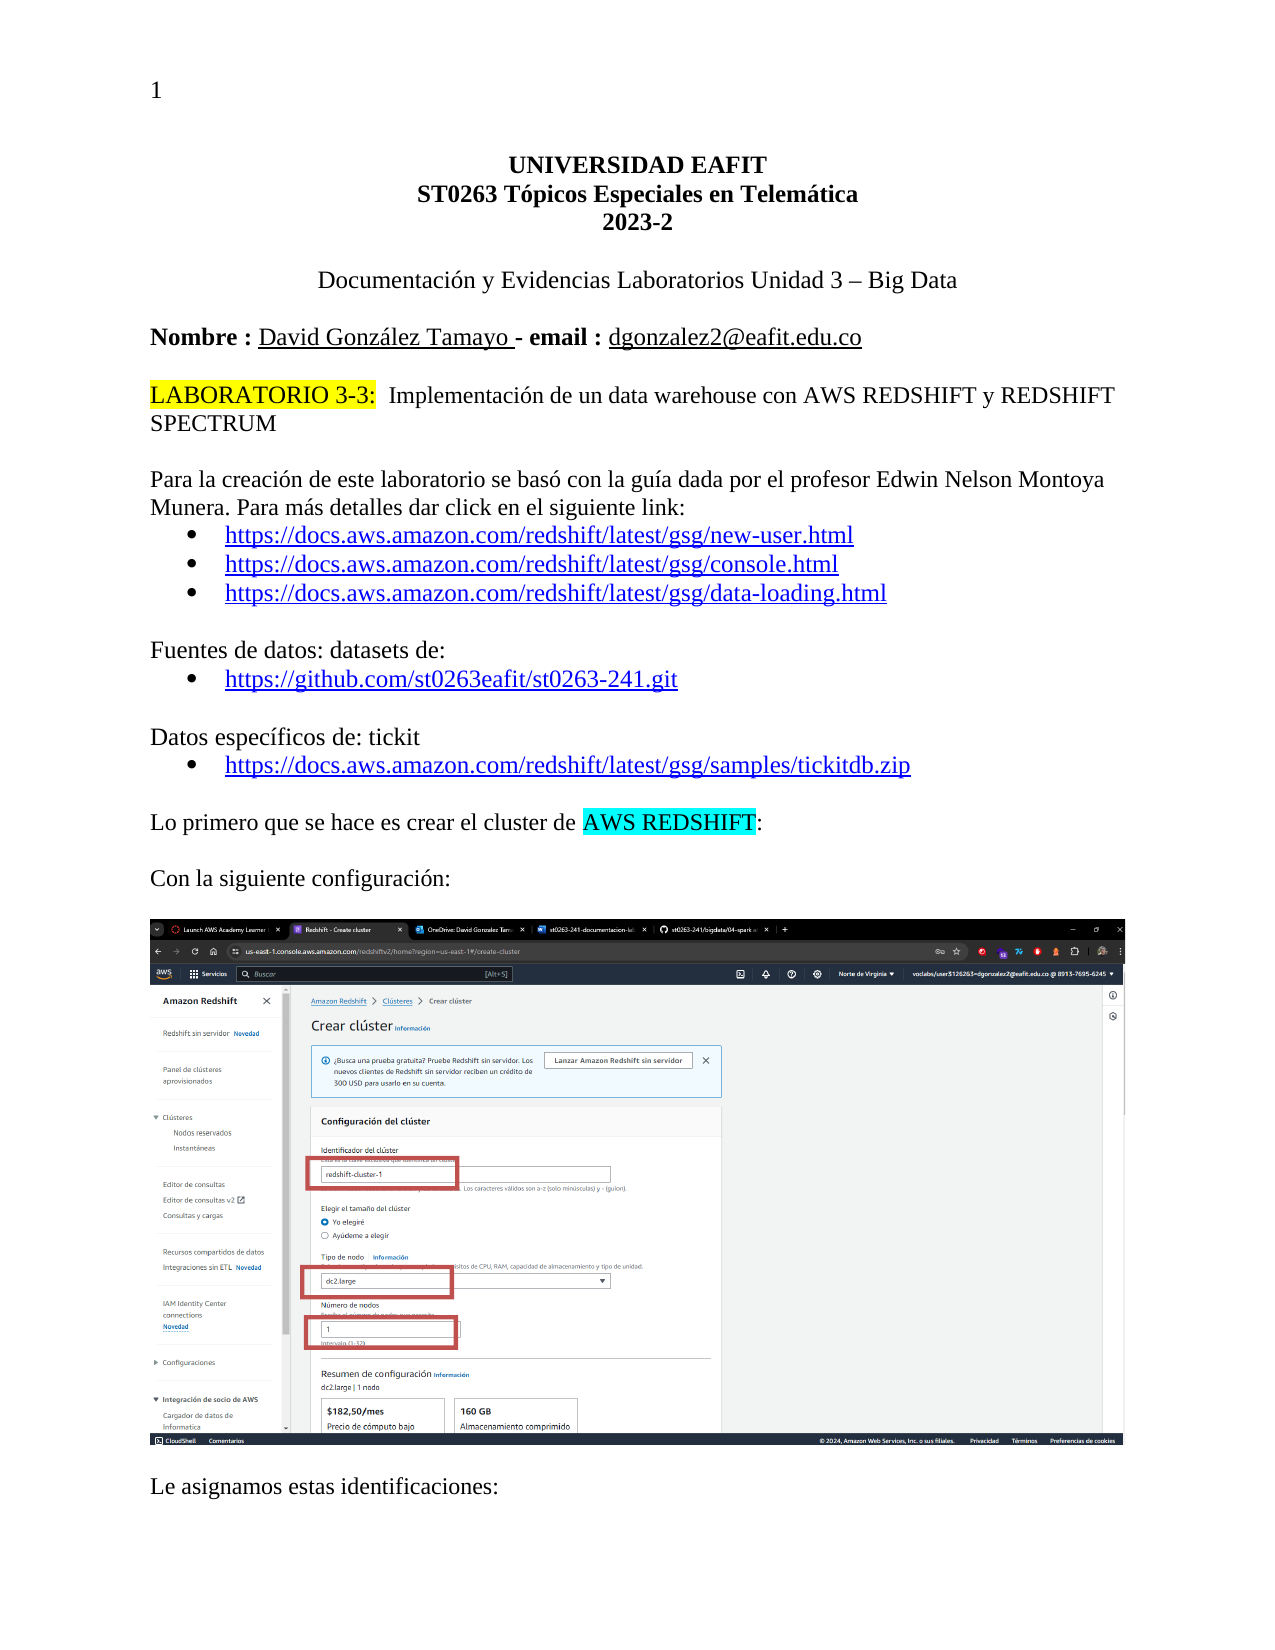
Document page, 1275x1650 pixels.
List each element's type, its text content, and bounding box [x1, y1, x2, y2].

list https://docs.aws.amazon.com/redshift/latest/gsg/new-user.html [187, 520, 1125, 549]
list https://docs.aws.amazon.com/redshift/latest/gsg/samples/tickitdb.zip [187, 750, 1125, 779]
text Nombre : David González Tamayo - email : dgonzalez2@eafit.edu.co [150, 322, 1125, 351]
text UNIVERSIDAD EAFIT [150, 150, 1125, 179]
text ST0263 Tópicos Especiales en Telemática [150, 179, 1125, 207]
text Lo primero que se hace es crear el cluster de AWS REDSHIFT: [756, 808, 1125, 835]
text Le asignamos estas identificaciones: [150, 1472, 1125, 1500]
text Para la creación de este laboratorio se basó con la guía dada por el profesor Edwin Nelson Montoya Munera. Para más detalles dar click en el siguiente link: [150, 465, 1125, 520]
text LABORATORIO 3-3: Implementación de un data warehouse con AWS REDSHIFT y REDSHIFT SPECTRUM [150, 380, 1125, 436]
text 2023-2 [150, 207, 1125, 236]
picture [150, 919, 1125, 1445]
text Documentación y Evidencias Laboratorios Unidad 3 – Big Data [150, 265, 1125, 294]
list https://docs.aws.amazon.com/redshift/latest/gsg/data-loading.html [187, 578, 1125, 607]
text Lo primero que se hace es crear el cluster de AWS REDSHIFT: [150, 808, 583, 835]
list https://github.com/st0263eafit/st0263-241.git [187, 664, 1125, 693]
text Datos específicos de: tickit [150, 722, 1125, 750]
text Con la siguiente configuración: [150, 864, 1125, 892]
text Fuentes de datos: datasets de: [150, 635, 1125, 664]
list https://docs.aws.amazon.com/redshift/latest/gsg/console.html [187, 549, 1125, 578]
